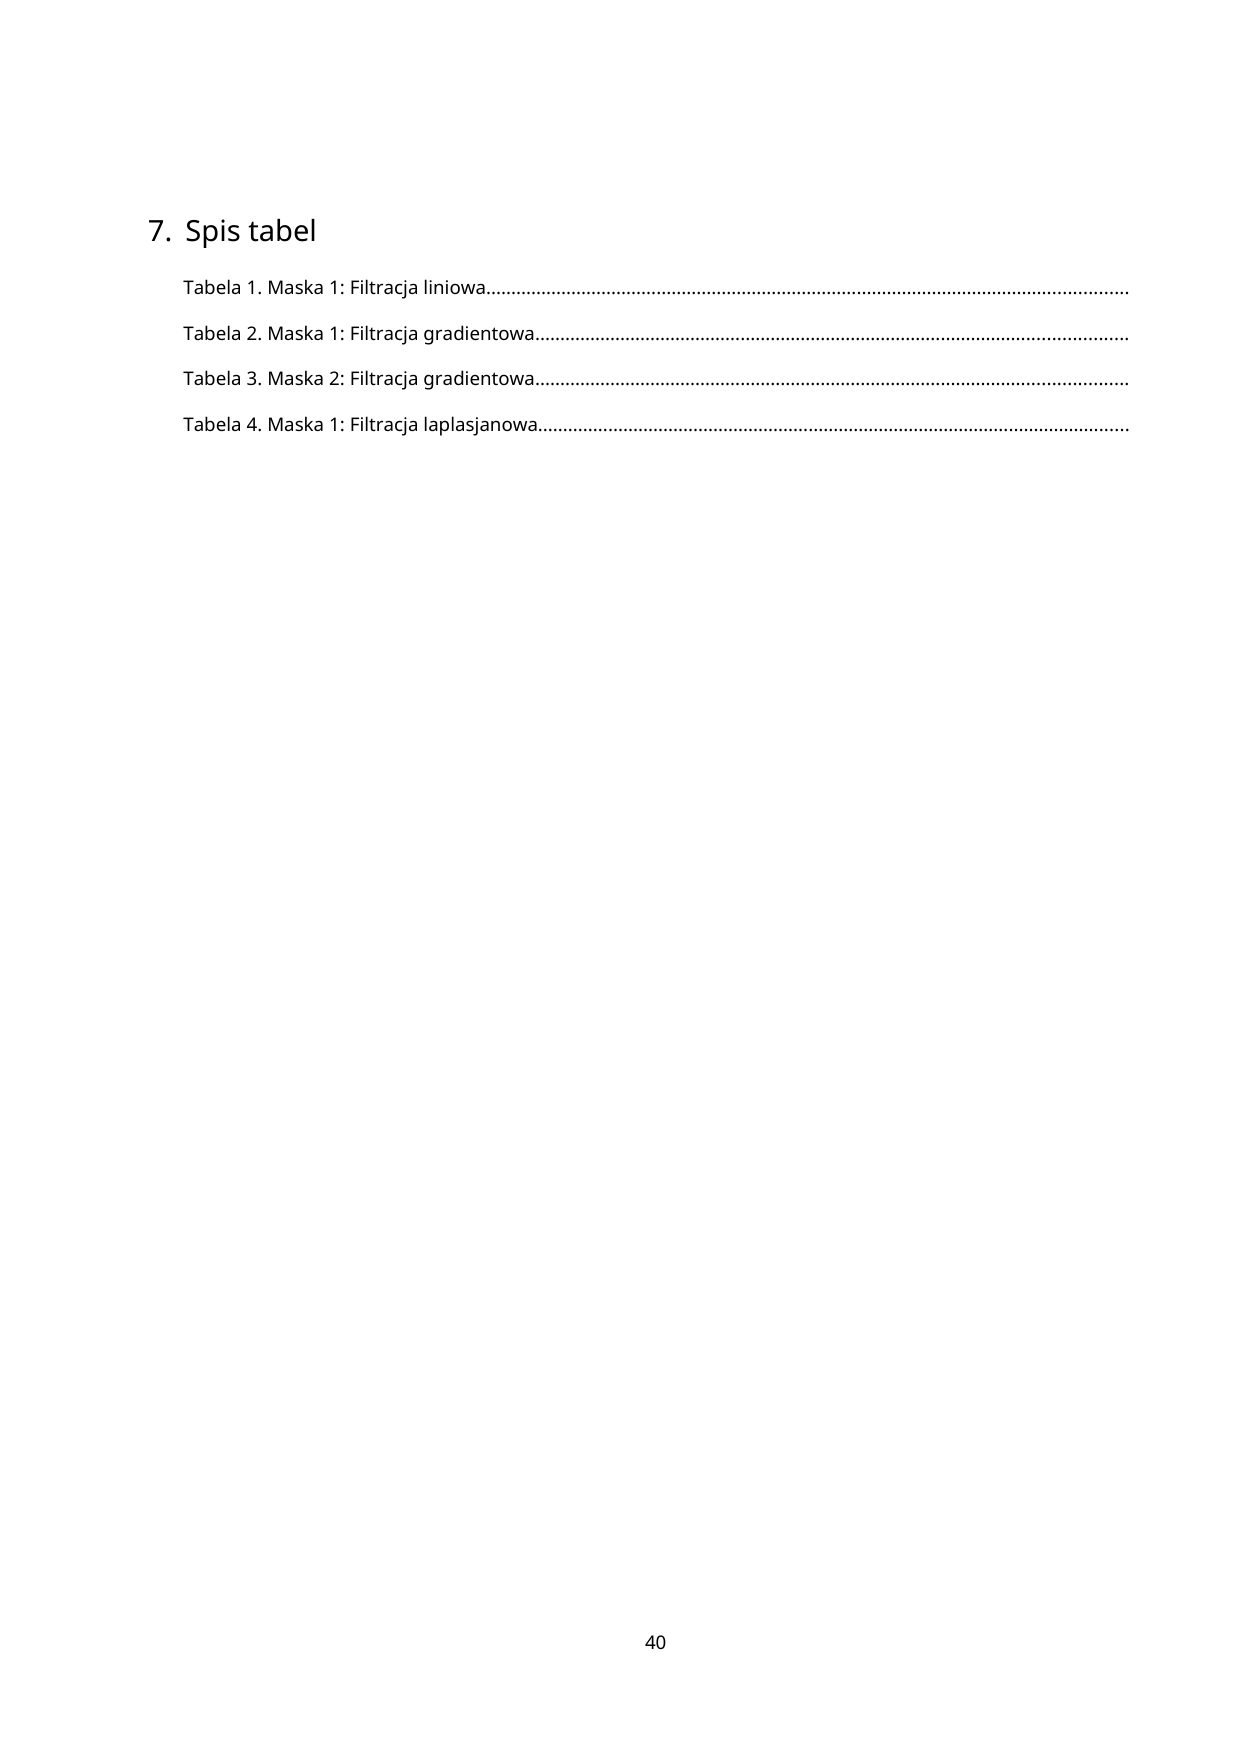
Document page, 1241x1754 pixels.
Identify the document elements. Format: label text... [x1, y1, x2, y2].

text Tabela 1. Maska 1: Filtracja liniowa 25 [183, 274, 1093, 300]
text Tabela 2. Maska 1: Filtracja gradientowa 26 [183, 320, 1093, 345]
subtitle Spis tabel [148, 210, 1093, 250]
text Tabela 3. Maska 2: Filtracja gradientowa 26 [183, 365, 1093, 391]
text Tabela 4. Maska 1: Filtracja laplasjanowa 27 [183, 411, 1093, 437]
